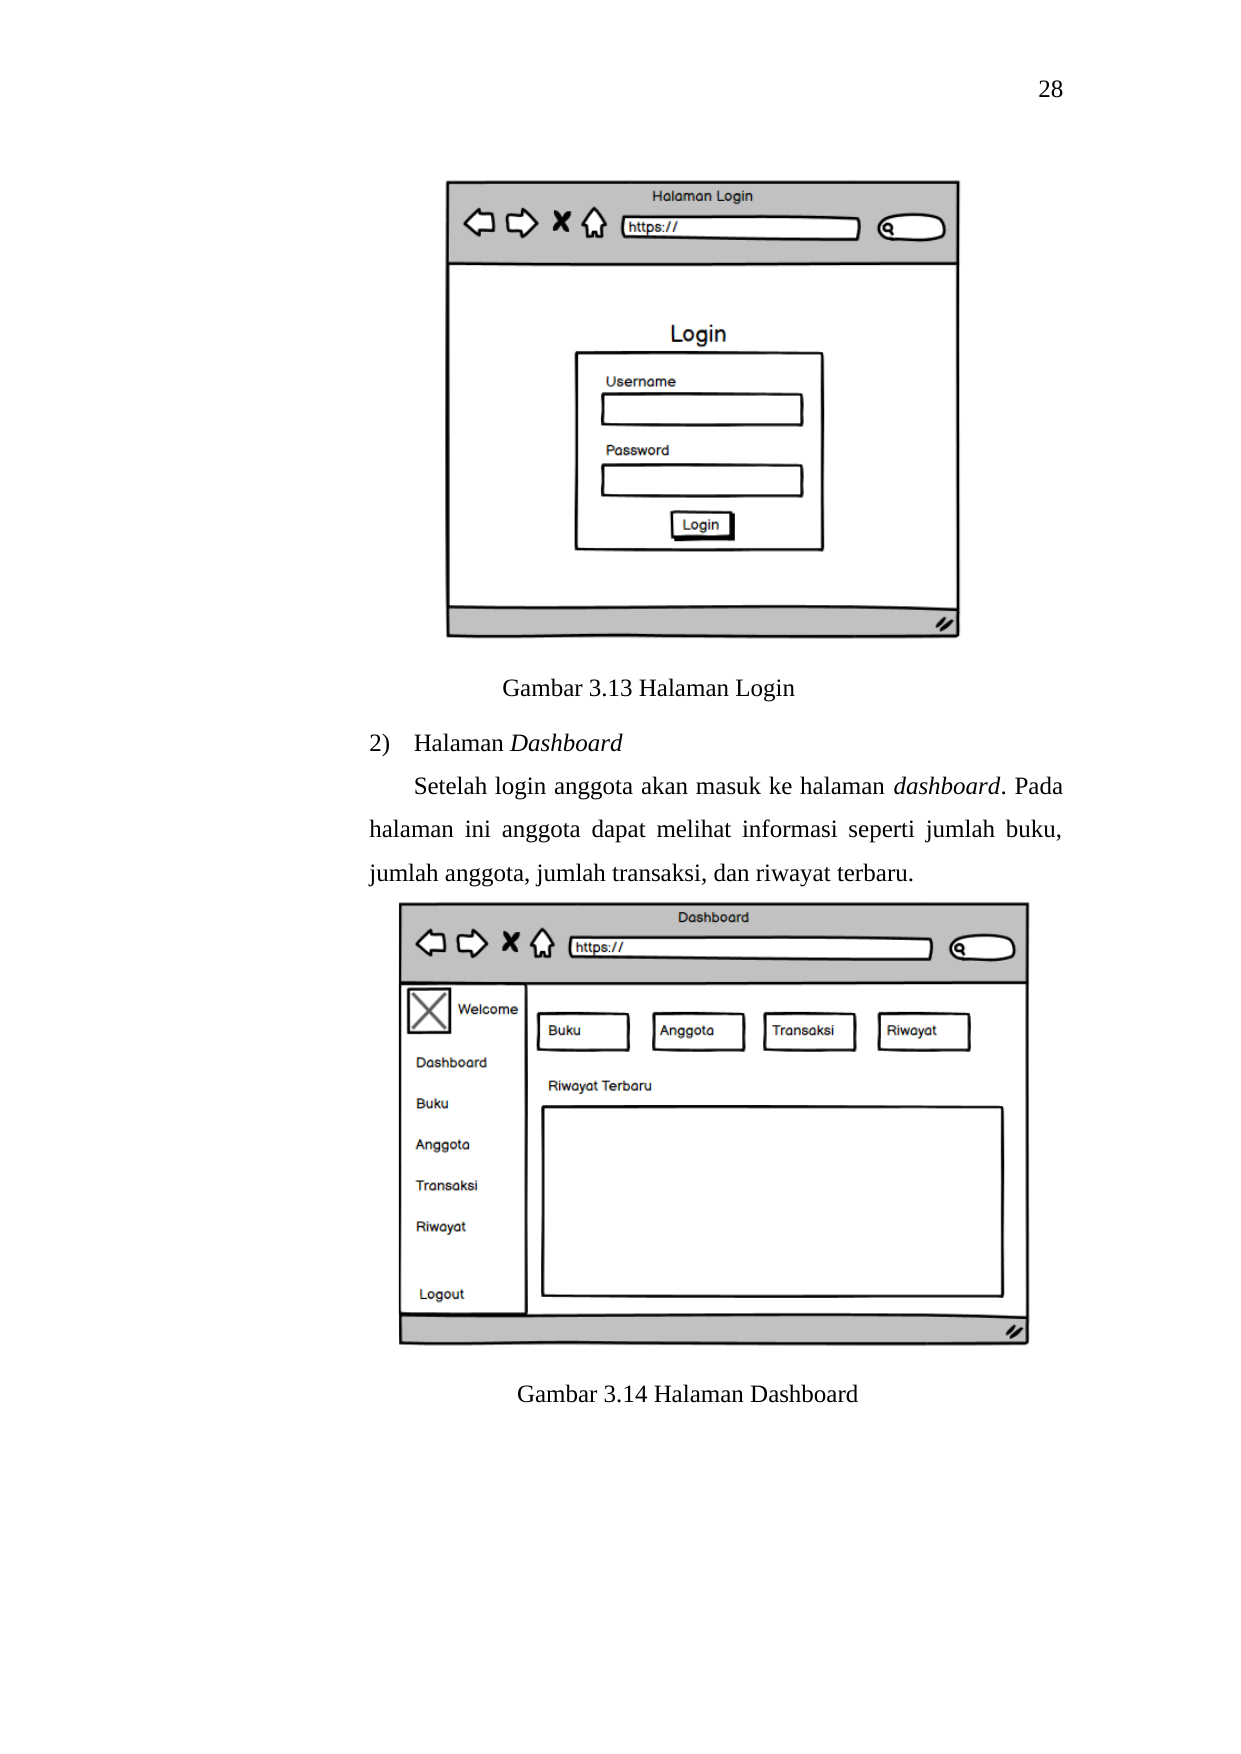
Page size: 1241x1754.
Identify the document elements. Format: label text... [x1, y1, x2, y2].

picture [398, 900, 1032, 1349]
list Halaman Dashboard [369, 728, 1063, 757]
list Setelah login anggota akan masuk ke halaman dashboard. Pada halaman ini anggota dapat melihat informasi seperti jumlah buku, jumlah anggota, jumlah transaksi, dan riwayat terbaru. [369, 771, 1063, 886]
picture [442, 177, 965, 642]
